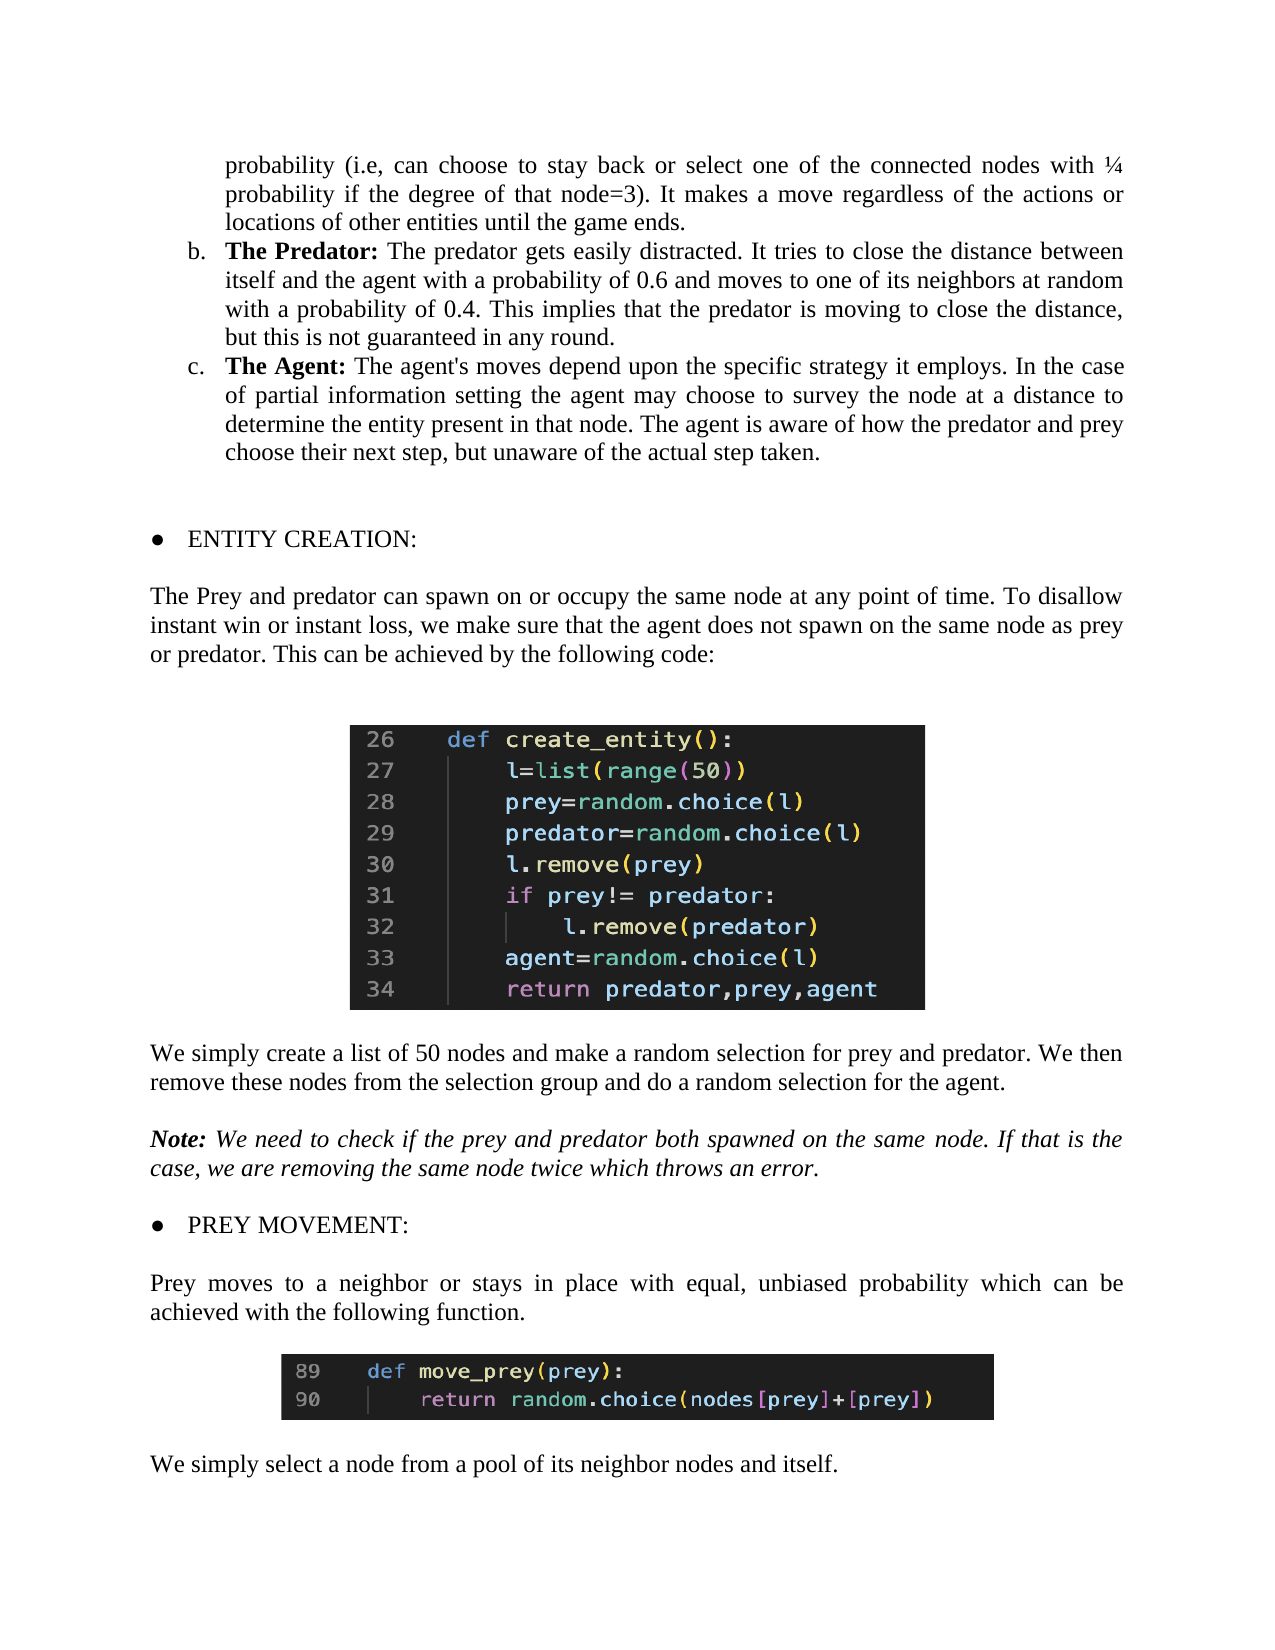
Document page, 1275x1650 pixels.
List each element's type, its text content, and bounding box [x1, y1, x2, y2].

list The Agent: The agent's moves depend upon the specific strategy it employs. In the case of partial information setting the agent may choose to survey the node at a distance to determine the entity present in that node. The agent is aware of how the predator and prey choose their next step, but unaware of the actual step taken. [187, 351, 1125, 466]
text Note: We need to check if the prey and predator both spawned on the same node. If that is the case, we are removing the same node twice which throws an error. [150, 1124, 1125, 1182]
text We simply create a list of 50 nodes and make a random selection for prey and predator. We then remove these nodes from the selection group and do a random selection for the agent. [150, 1038, 1125, 1096]
picture [281, 1354, 994, 1420]
text The Prey and predator can spawn on or occupy the same node at any point of time. To disallow instant win or instant loss, we make sure that the agent does not spawn on the same node as prey or predator. This can be achieved by the following code: [150, 581, 1125, 667]
list The Predator: The predator gets easily distracted. It tries to close the distance between itself and the agent with a probability of 0.6 and moves to one of its neighbors at random with a probability of 0.4. This implies that the predator is moving to close the distance, but this is not guaranteed in any round. [187, 236, 1125, 351]
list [187, 150, 1125, 236]
picture [349, 725, 926, 1010]
text We simply select a node from a pool of its neighbor nodes and itself. [150, 1449, 1125, 1477]
list ENTITY CREATION: [150, 524, 1125, 552]
list PREY MOVEMENT: [150, 1211, 1125, 1239]
text Prey moves to a neighbor or stays in place with equal, unbiased probability which can be achieved with the following function. [150, 1268, 1125, 1326]
